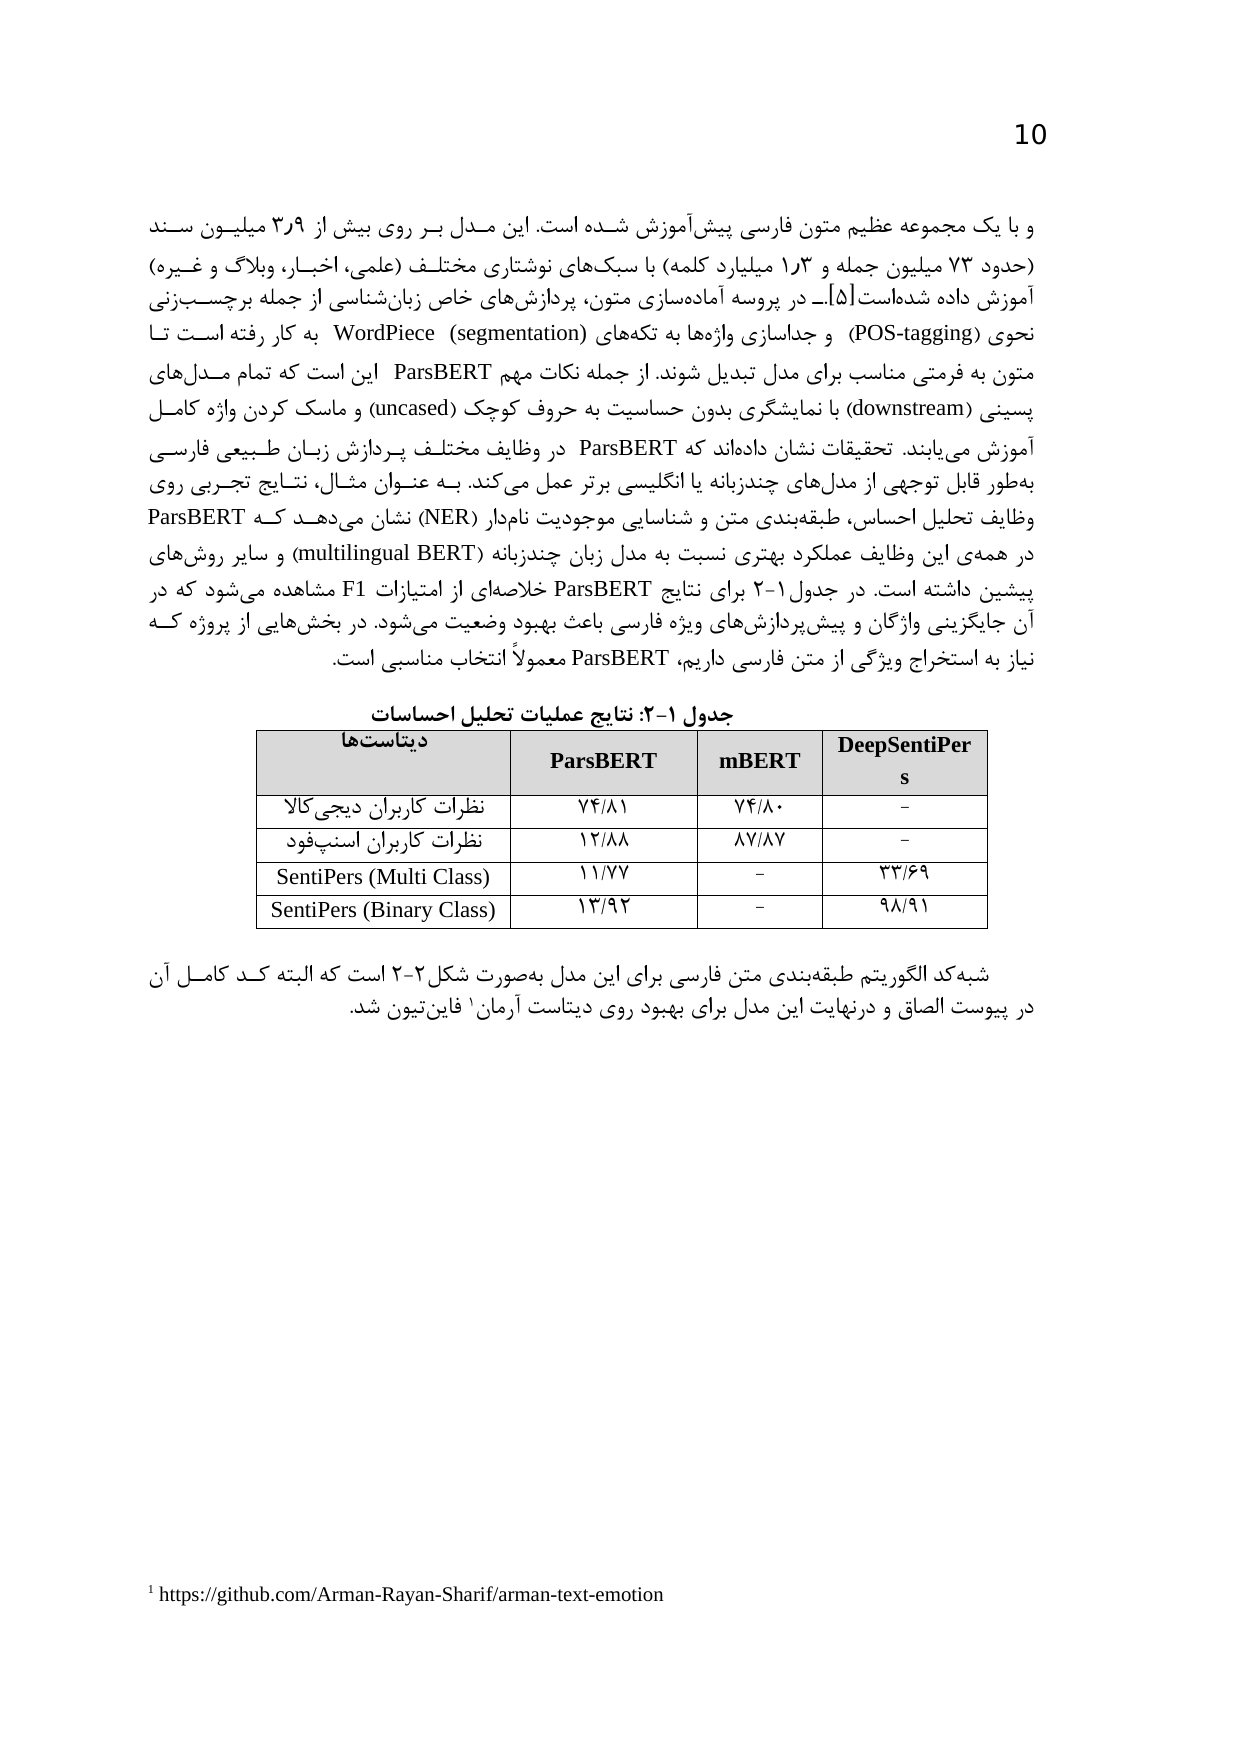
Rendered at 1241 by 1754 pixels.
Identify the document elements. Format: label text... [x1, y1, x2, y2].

table_cell نظرات کاربران اسنپ‌فود [257, 829, 510, 862]
table_header mBERT [698, 731, 822, 795]
table_cell 74/81 [511, 796, 697, 828]
text جدول 1-2: نتایج عملیات تحلیل احساسات [148, 705, 958, 730]
table_cell - [823, 829, 987, 862]
table_header DeepSentiPers [823, 731, 987, 795]
table_header ParsBERT [511, 731, 697, 795]
table_cell - [823, 796, 987, 828]
table_cell نظرات کاربران دیجی‌کالا [257, 796, 510, 828]
table_cell 87/87 [698, 829, 822, 862]
table_cell SentiPers (Multi Class) [257, 863, 510, 895]
text شبه‌کد الگوریتم طبقه‌بندی متن فارسی برای این مدل به‌صورت شکل2-2 است که البته کد کامل آن در پیوست الصاق و درنهایت این مدل برای بهبود روی دیتاست آرمان فاین‌تیون شد. [148, 964, 1033, 1023]
table_cell 98/91 [823, 896, 987, 928]
table_cell 12/88 [511, 829, 697, 862]
table_header دیتاست‌ها [257, 731, 510, 795]
table_cell 13/92 [511, 896, 697, 928]
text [148, 207, 1033, 674]
table_cell - [698, 863, 822, 895]
table_cell 33/69 [823, 863, 987, 895]
table_cell SentiPers (Binary Class) [257, 896, 510, 928]
table_cell 11/77 [511, 863, 697, 895]
table_cell 74/80 [698, 796, 822, 828]
table_cell - [698, 896, 822, 928]
